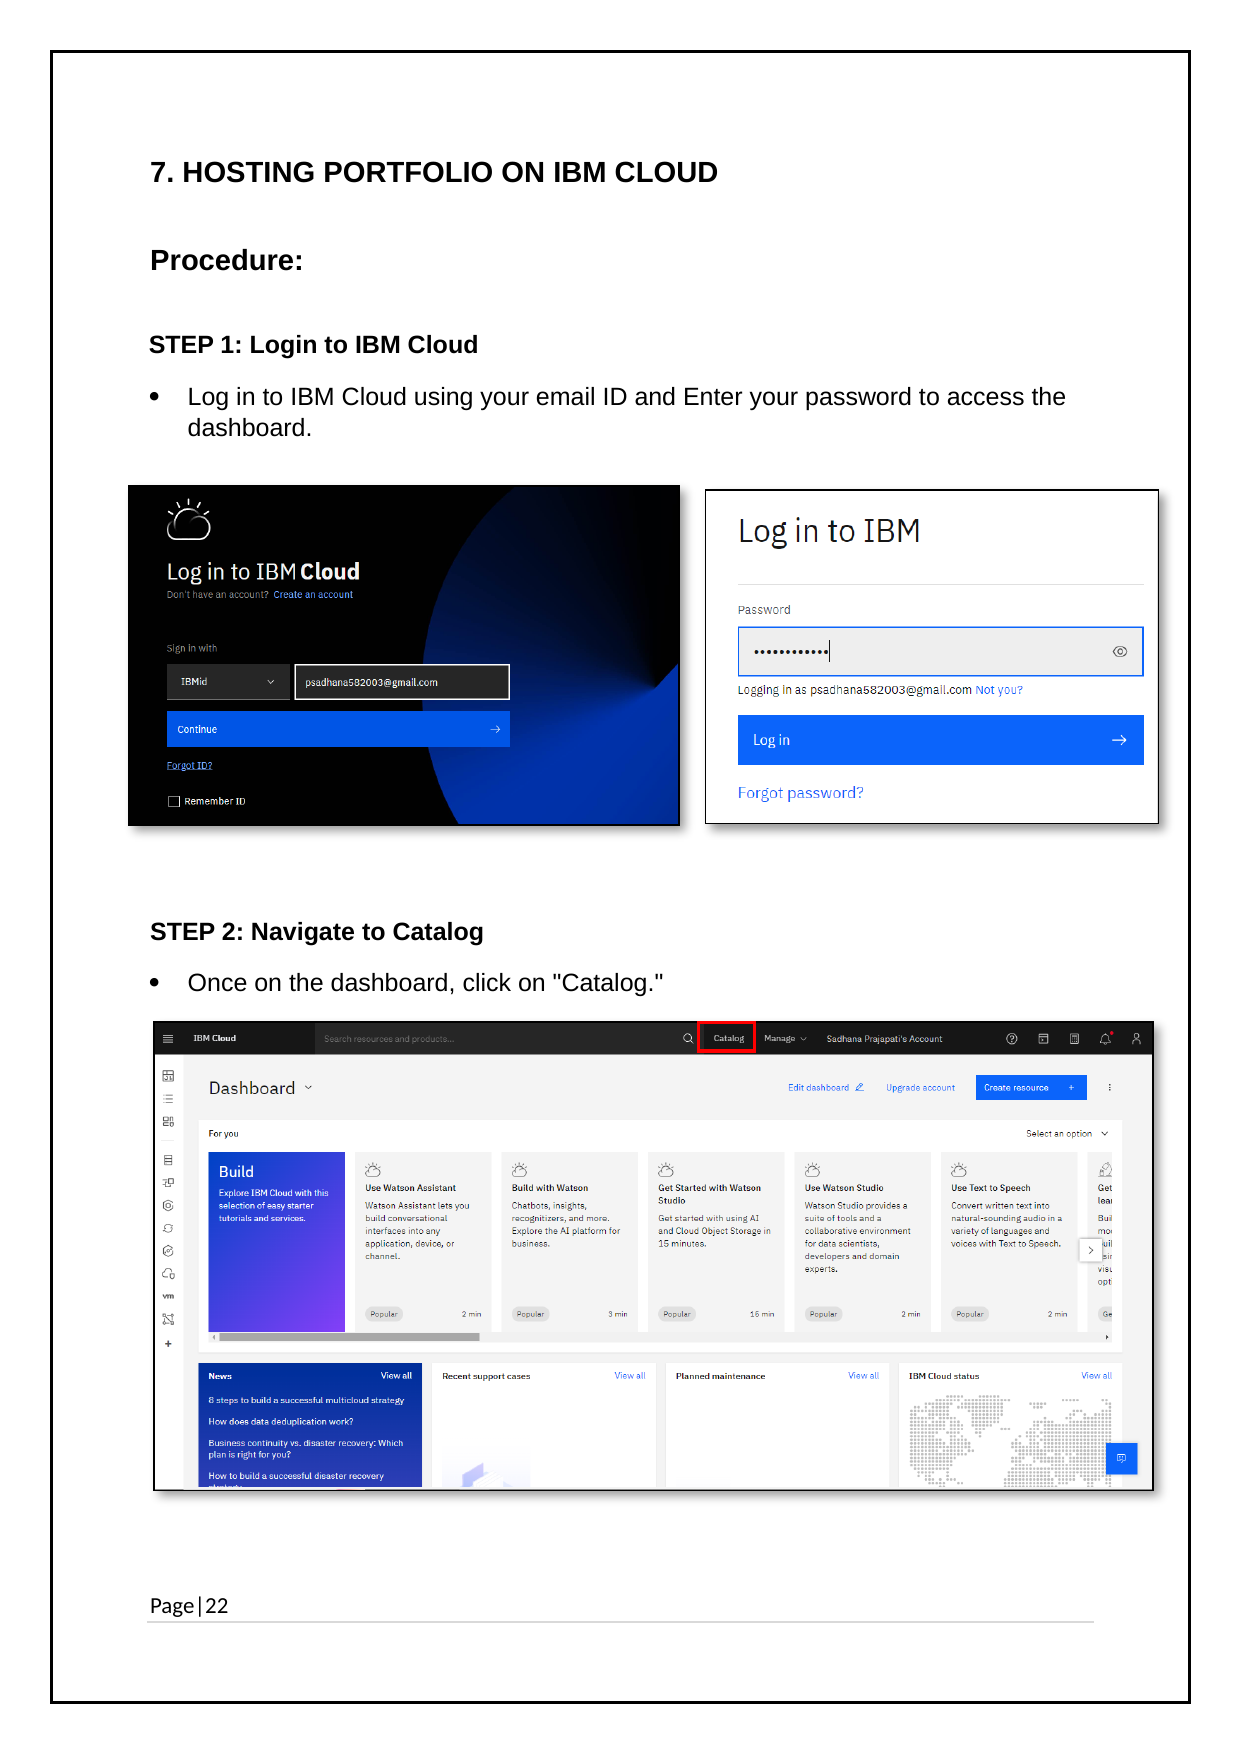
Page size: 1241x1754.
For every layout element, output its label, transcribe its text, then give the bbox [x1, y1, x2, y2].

picture [700, 1024, 753, 1049]
text STEP 1: Login to IBM Cloud [148, 330, 1089, 359]
picture [130, 487, 678, 824]
text Procedure: [150, 243, 755, 276]
list Log in to IBM Cloud using your email ID and Enter your password to access the dashboard. [150, 382, 1089, 441]
text 7. HOSTING PORTFOLIO ON IBM CLOUD [150, 155, 755, 188]
text STEP 2: Navigate to Catalog [150, 917, 1089, 946]
picture [155, 1023, 1152, 1490]
list Once on the dashboard, click on "Catalog." [150, 968, 1089, 997]
picture [706, 491, 1158, 823]
